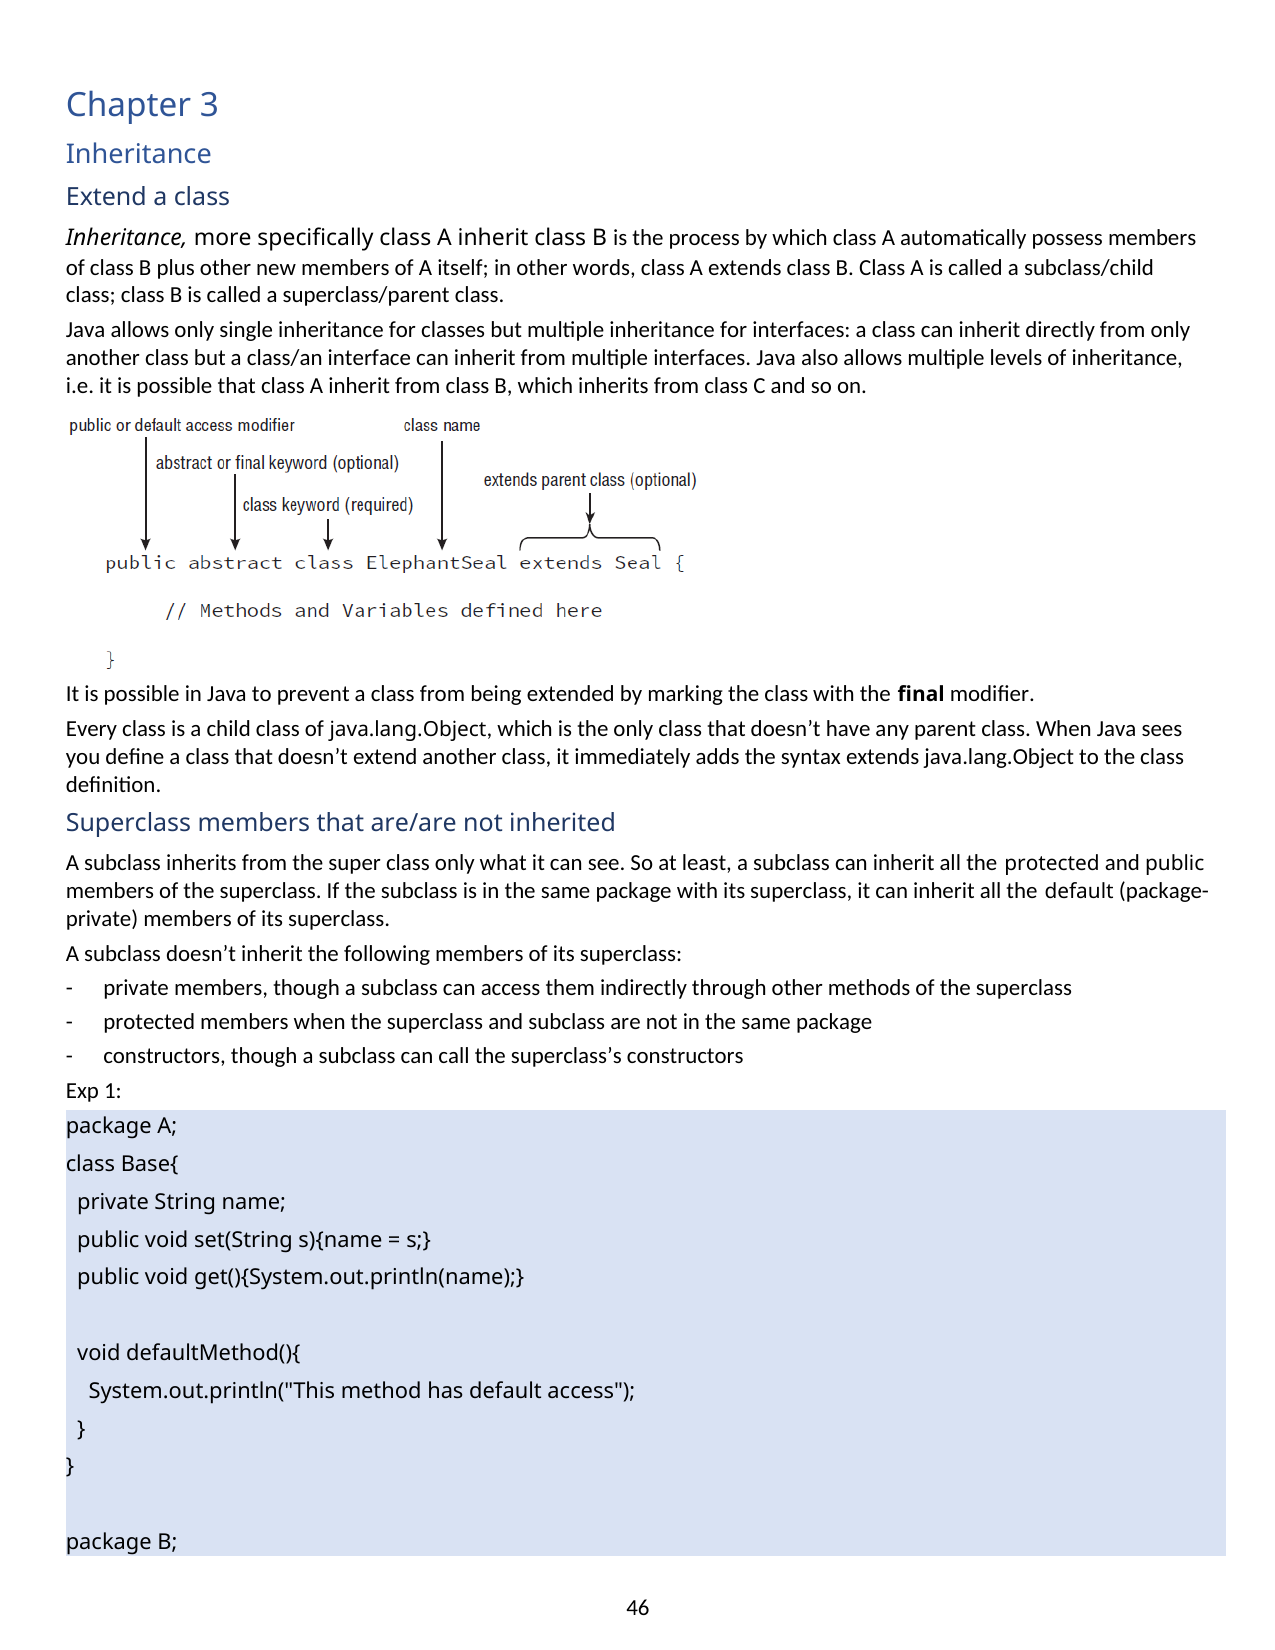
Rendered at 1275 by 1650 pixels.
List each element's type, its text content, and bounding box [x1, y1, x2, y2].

text Every class is a child class of java.lang.Object, which is the only class that doesn’t have any parent class. When Java sees you define a class that doesn’t extend another class, it immediately adds the syntax extends java.lang.Object to the class definition. [66, 714, 1209, 798]
text A subclass doesn’t inherit the following members of its superclass: [66, 939, 1209, 967]
text Inheritance, more specifically class A inherit class B is the process by which class A automatically possess members of class B plus other new members of A itself; in other words, class A extends class B. Class A is called a subclass/child class; class B is called a superclass/parent class. [66, 221, 1209, 309]
subtitle Extend a class [66, 178, 1209, 212]
text A subclass inherits from the super class only what it can see. So at least, a subclass can inherit all the protected and public members of the superclass. If the subclass is in the same package with its superclass, it can inherit all the default (package-private) members of its superclass. [66, 848, 1209, 932]
text package B; [66, 1526, 1226, 1556]
text System.out.println("This method has default access"); [66, 1375, 1226, 1404]
subtitle Chapter 3 [66, 81, 1209, 127]
text } [66, 1413, 1226, 1442]
subtitle Superclass members that are/are not inherited [66, 804, 1209, 839]
text package A; [66, 1110, 1226, 1140]
text void defaultMethod(){ [66, 1337, 1226, 1367]
text private String name; [66, 1186, 1226, 1216]
text Exp 1: [66, 1076, 1209, 1104]
text class Base{ [66, 1148, 1226, 1178]
text public void get(){System.out.println(name);} [66, 1261, 1226, 1291]
subtitle Inheritance [66, 134, 1209, 171]
text public void set(String s){name = s;} [66, 1223, 1226, 1253]
text Java allows only single inheritance for classes but multiple inheritance for interfaces: a class can inherit directly from only another class but a class/an interface can inherit from multiple interfaces. Java also allows multiple levels of inheritance, i.e. it is possible that class A inherit from class B, which inherits from class C and so on. [66, 315, 1209, 399]
list protected members when the superclass and subclass are not in the same package [66, 1007, 1209, 1035]
text It is possible in Java to prevent a class from being extended by marking the class with the final modifier. [66, 679, 1209, 708]
list constructors, though a subclass can call the superclass’s constructors [66, 1042, 1209, 1069]
list private members, though a subclass can access them indirectly through other methods of the superclass [66, 973, 1209, 1001]
text } [66, 1450, 1226, 1480]
